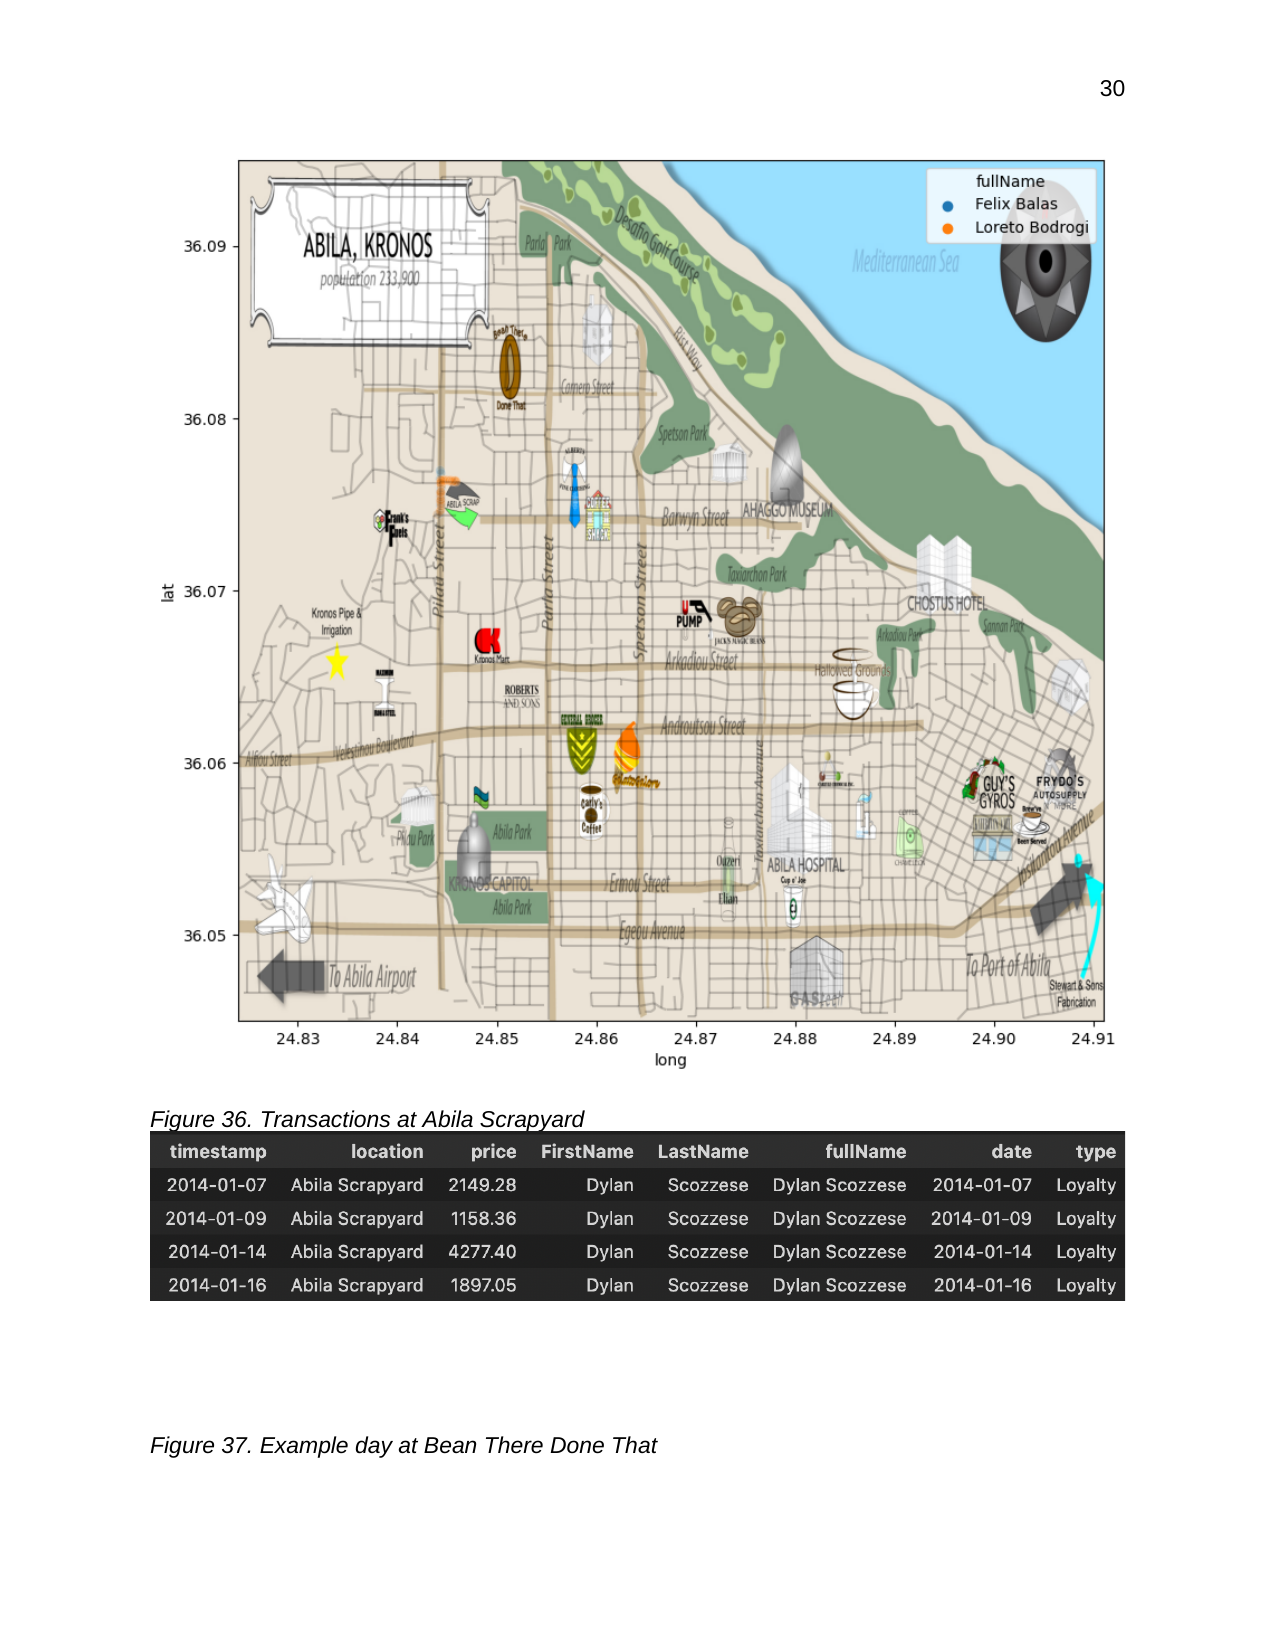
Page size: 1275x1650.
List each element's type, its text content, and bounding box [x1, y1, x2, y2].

text Figure 36. Transactions at Abila Scrapyard [150, 1106, 1125, 1131]
picture [150, 1131, 1125, 1301]
picture [150, 150, 1125, 1080]
text Figure 37. Example day at Bean There Done That [150, 1432, 1125, 1459]
